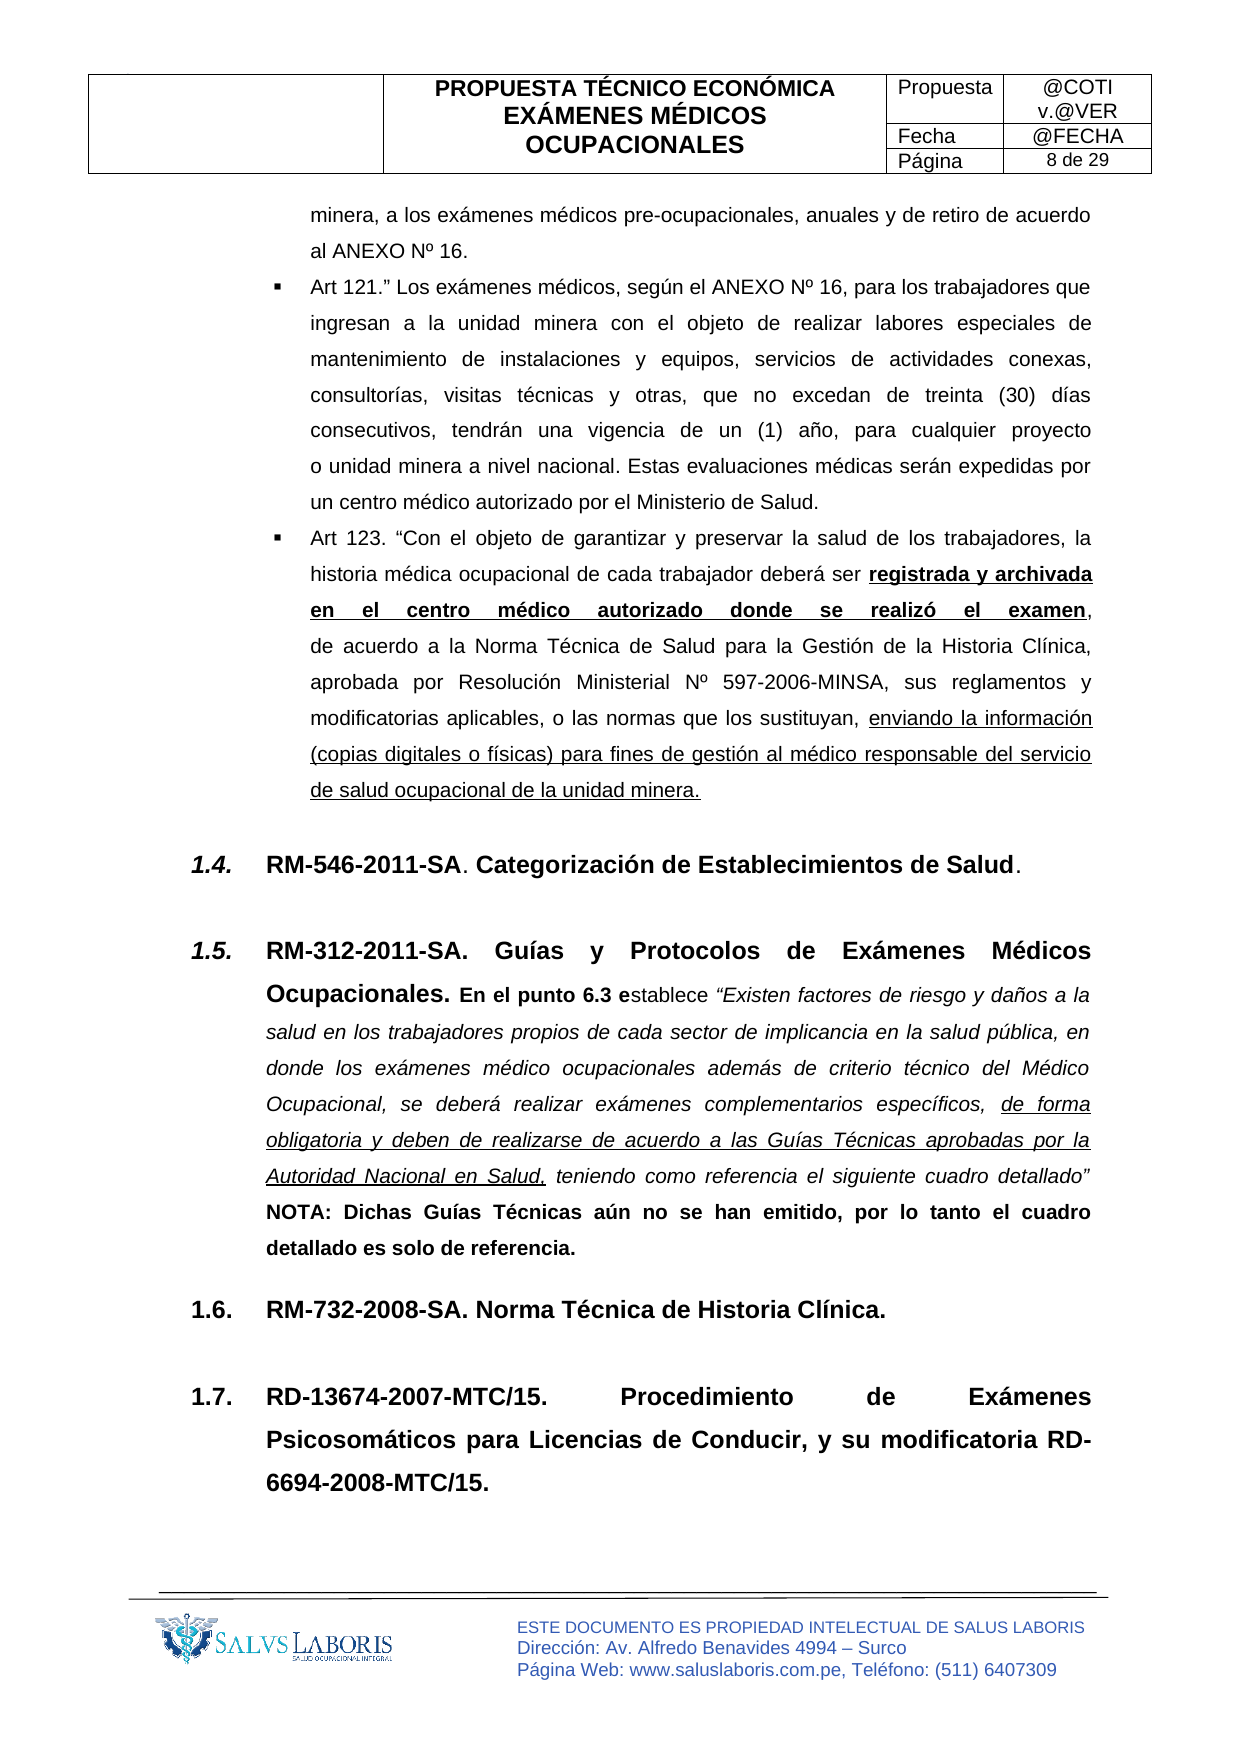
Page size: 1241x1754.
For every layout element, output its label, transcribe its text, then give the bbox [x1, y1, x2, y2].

list Art 123. “Con el objeto de garantizar y preservar la salud de los trabajadores, la historia médica ocupacional de cada trabajador deberá ser registrada y archivada en el centro médico autorizado donde se realizó el examen, de acuerdo a la Norma Técnica de Salud para la Gestión de la Historia Clínica, aprobada por Resolución Ministerial Nº 597-2006-MINSA, sus reglamentos y modificatorias aplicables, o las normas que los sustituyan, enviando la información (copias digitales o físicas) para fines de gestión al médico responsable del servicio de salud ocupacional de la unidad minera. [273, 526, 1092, 802]
list RM-732-2008-SA. Norma Técnica de Historia Clínica. [191, 1295, 1092, 1324]
picture [151, 1609, 395, 1668]
list RD-13674-2007-MTC/15. Procedimiento de Exámenes Psicosomáticos para Licencias de Conducir, y su modificatoria RD-6694-2008-MTC/15. [191, 1382, 1092, 1497]
list Art 121.” Los exámenes médicos, según el ANEXO Nº 16, para los trabajadores que ingresan a la unidad minera con el objeto de realizar labores especiales de mantenimiento de instalaciones y equipos, servicios de actividades conexas, consultorías, visitas técnicas y otras, que no excedan de treinta (30) días consecutivos, tendrán una vigencia de un (1) año, para cualquier proyecto o unidad minera a nivel nacional. Estas evaluaciones médicas serán expedidas por un centro médico autorizado por el Ministerio de Salud. [273, 274, 1092, 514]
list RM-546-2011-SA. Categorización de Establecimientos de Salud. [191, 850, 1092, 878]
list RM-312-2011-SA. Guías y Protocolos de Exámenes Médicos Ocupacionales. En el punto 6.3 establece “Existen factores de riesgo y daños a la salud en los trabajadores propios de cada sector de implicancia en la salud pública, en donde los exámenes médico ocupacionales además de criterio técnico del Médico Ocupacional, se deberá realizar exámenes complementarios específicos, de forma obligatoria y deben de realizarse de acuerdo a las Guías Técnicas aprobadas por la Autoridad Nacional en Salud, teniendo como referencia el siguiente cuadro detallado” NOTA: Dichas Guías Técnicas aún no se han emitido, por lo tanto el cuadro detallado es solo de referencia. [191, 936, 1092, 1259]
